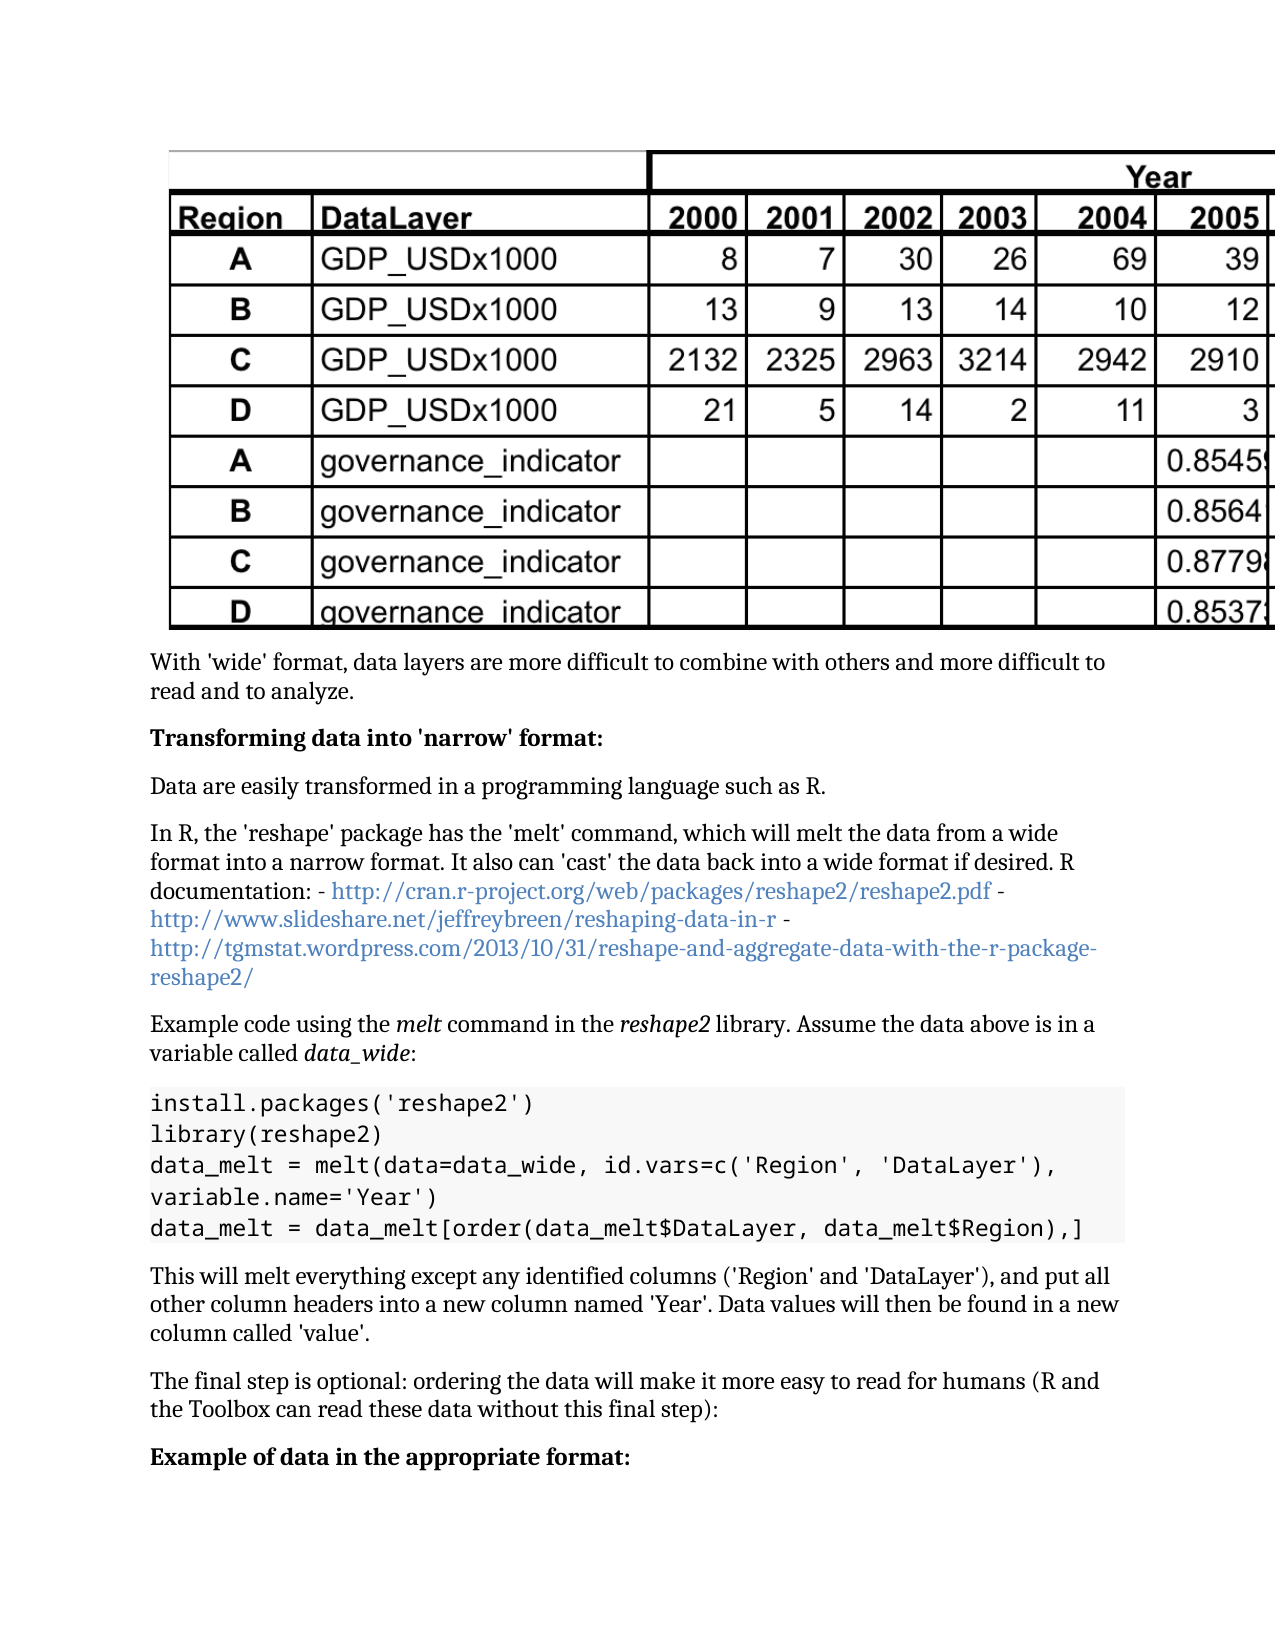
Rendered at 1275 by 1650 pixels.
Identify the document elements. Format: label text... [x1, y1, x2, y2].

text In R, the 'reshape' package has the 'melt' command, which will melt the data from a wide format into a narrow format. It also can 'cast' the data back into a wide format if desired. R documentation: - http://cran.r-project.org/web/packages/reshape2/reshape2.pdf - http://www.slideshare.net/jeffreybreen/reshaping-data-in-r - http://tgmstat.wordpress.com/2013/10/31/reshape-and-aggregate-data-with-the-r-package-reshape2/ [150, 819, 1125, 992]
picture [168, 150, 1275, 630]
text The final step is optional: ordering the data will make it more easy to read for humans (R and the Toolbox can read these data without this final step): [150, 1367, 1125, 1424]
text install.packages('reshape2') library(reshape2) data_melt = melt(data=data_wide, id.vars=c('Region', 'DataLayer'), variable.name='Year') data_melt = data_melt[order(data_melt$DataLayer, data_melt$Region),] [150, 1087, 1125, 1243]
text Data are easily transformed in a programming language such as R. [150, 772, 1125, 800]
text Example code using the melt command in the reshape2 library. Assume the data above is in a variable called data_wide: [150, 1010, 1125, 1068]
text Example of data in the appropriate format: [150, 1443, 1125, 1472]
text With 'wide' format, data layers are more difficult to combine with others and more difficult to read and to analyze. [150, 648, 1125, 705]
text This will melt everything except any identified columns ('Region' and 'DataLayer'), and put all other column headers into a new column named 'Year'. Data values will then be found in a new column called 'value'. [150, 1262, 1125, 1348]
text Transforming data into 'narrow' format: [150, 724, 1125, 753]
